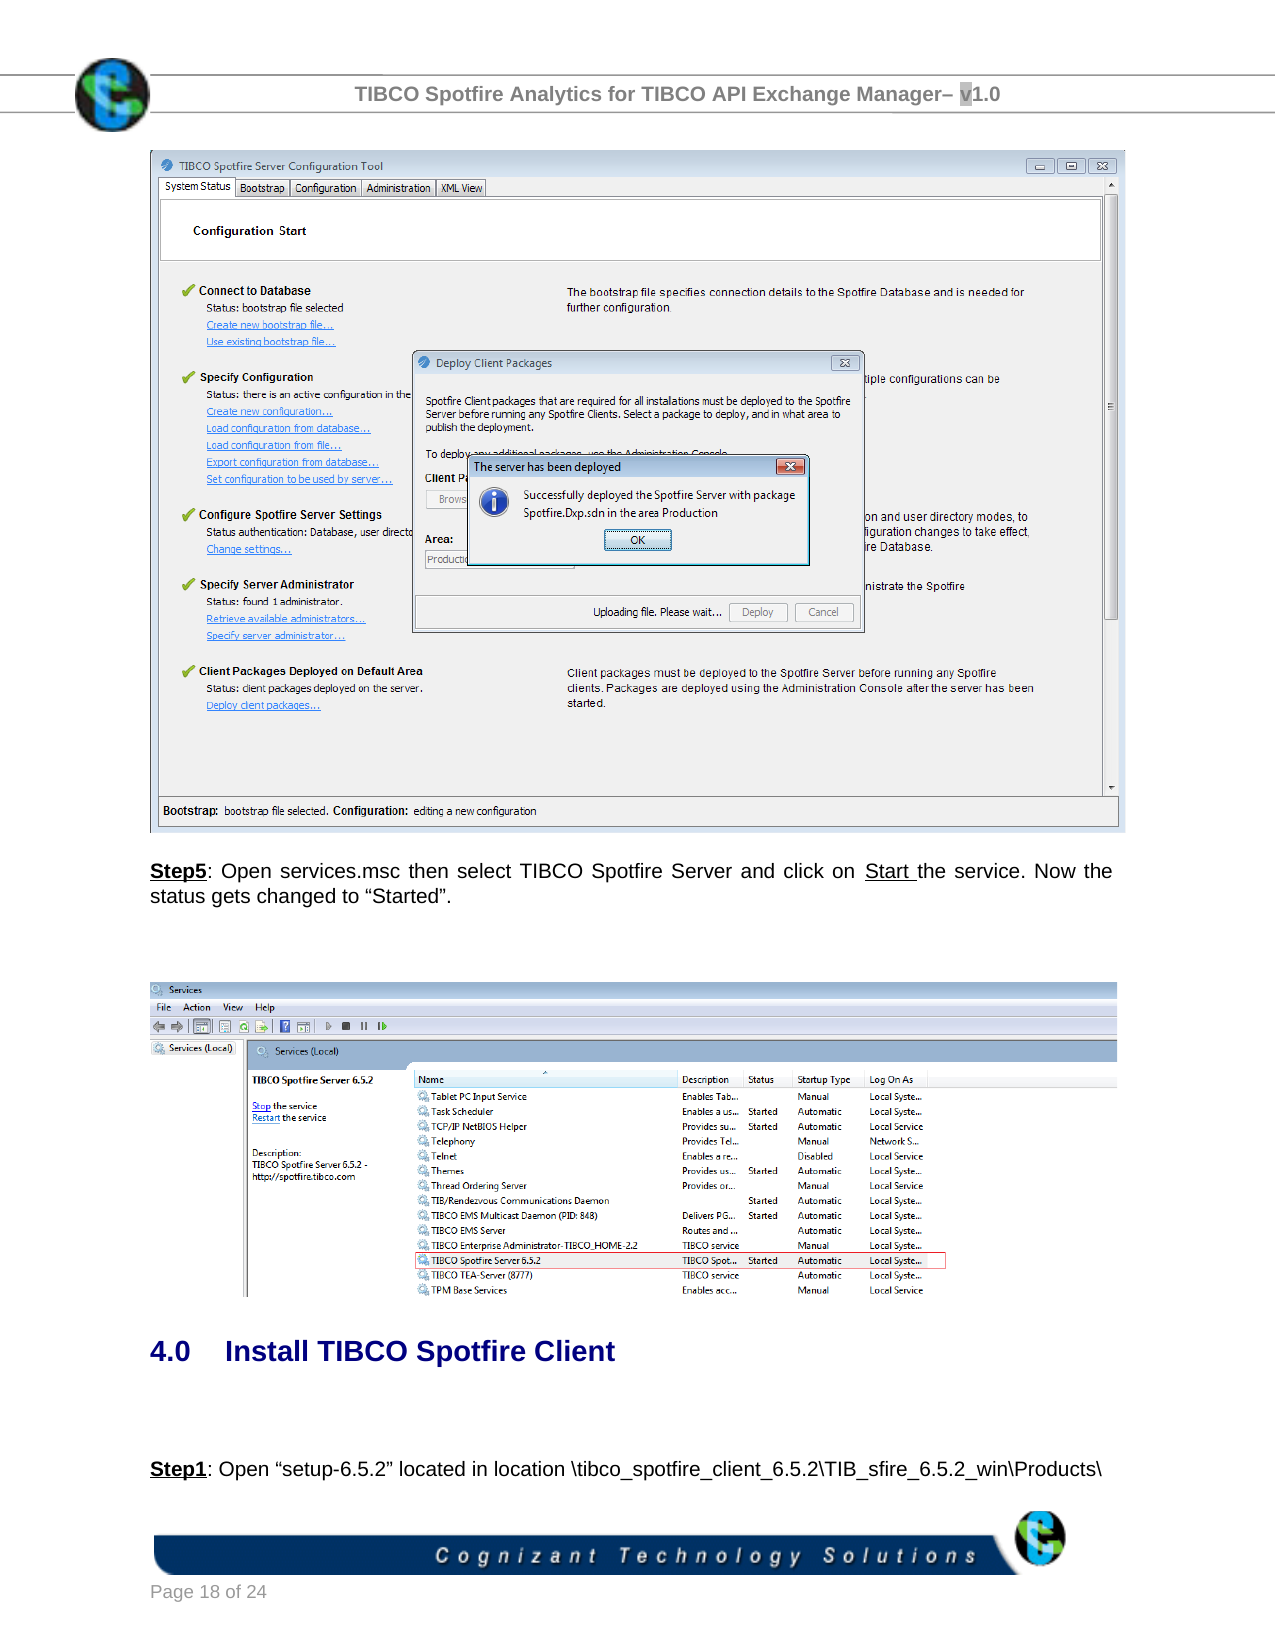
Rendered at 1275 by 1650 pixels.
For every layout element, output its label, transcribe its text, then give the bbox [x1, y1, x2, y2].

text Step1: Open “setup-6.5.2” located in location \tibco_spotfire_client_6.5.2\TIB_sfire_6.5.2_win\Products\TIBCO Spotfire Installer [150, 1455, 1113, 1480]
picture [75, 58, 150, 132]
picture [150, 982, 1118, 1297]
picture [150, 150, 1125, 833]
text Step5: Open services.msc then select TIBCO Spotfire Server and click on Start the service. Now the status gets changed to “Started”. [150, 858, 1113, 908]
subtitle Install TIBCO Spotfire Client [150, 1334, 1113, 1368]
picture [154, 1511, 1109, 1575]
